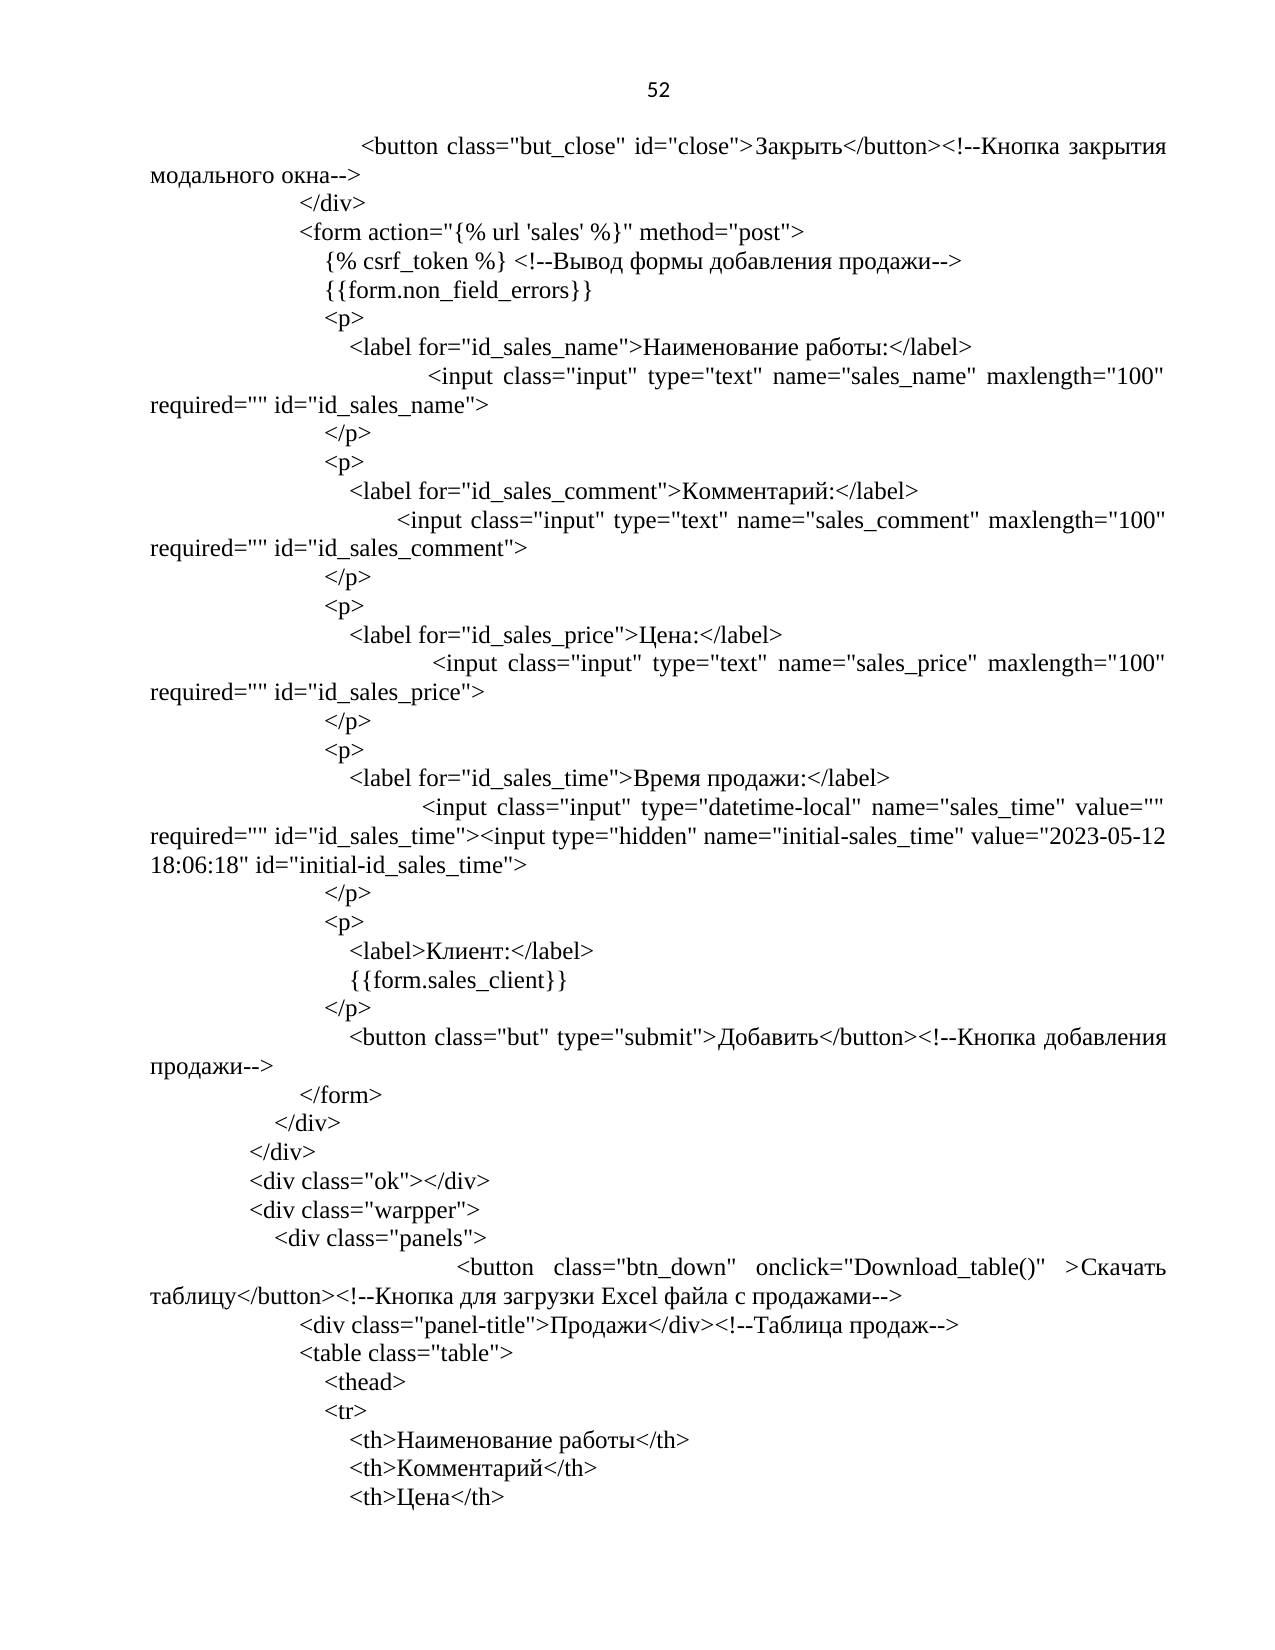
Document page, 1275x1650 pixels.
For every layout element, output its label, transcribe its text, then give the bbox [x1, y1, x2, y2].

text <p> [150, 303, 1167, 332]
text <label for="id_sales_name">Наименование работы:</label> [150, 332, 1167, 361]
text </div> [150, 188, 1167, 217]
text <p> [150, 591, 1167, 620]
text <label for="id_sales_price">Цена:</label> [150, 620, 1167, 648]
text <button class="btn_down" onclick="Download_table()" >Скачать таблицу</button><!--Кнопка для загрузки Excel файла с продажами--> [150, 1252, 1167, 1310]
text <p> [150, 735, 1167, 763]
text {{form.non_field_errors}} [150, 275, 1167, 303]
text <input class="input" type="text" name="sales_price" maxlength="100" required="" id="id_sales_price"> [150, 648, 1167, 706]
text <label for="id_sales_time">Время продажи:</label> [150, 763, 1167, 792]
text <label>Клиент:</label> [150, 936, 1167, 965]
text <th>Наименование работы</th> [150, 1425, 1167, 1453]
text </form> [150, 1080, 1167, 1108]
text <th>Комментарий</th> [150, 1453, 1167, 1482]
text </p> [150, 993, 1167, 1022]
text <input class="input" type="datetime-local" name="sales_time" value="" required="" id="id_sales_time"><input type="hidden" name="initial-sales_time" value="2023-05-12 18:06:18" id="initial-id_sales_time"> [150, 792, 1167, 878]
text </p> [150, 706, 1167, 735]
text <thead> [150, 1367, 1167, 1396]
text <div class="warpper"> [150, 1195, 1167, 1223]
text <button class="but" type="submit">Добавить</button><!--Кнопка добавления продажи--> [150, 1022, 1167, 1080]
text <button class="but_close" id="close">Закрыть</button><!--Кнопка закрытия модального окна--> [150, 131, 1167, 188]
text </p> [150, 418, 1167, 447]
text <input class="input" type="text" name="sales_comment" maxlength="100" required="" id="id_sales_comment"> [150, 505, 1167, 562]
text {% csrf_token %} <!--Вывод формы добавления продажи--> [150, 246, 1167, 275]
text <th>Цена</th> [150, 1482, 1167, 1511]
text <p> [150, 447, 1167, 476]
text {{form.sales_client}} [150, 965, 1167, 993]
text </p> [150, 562, 1167, 591]
text <p> [150, 907, 1167, 936]
text <div class="panels"> [150, 1223, 1167, 1252]
text <tr> [150, 1396, 1167, 1425]
text <input class="input" type="text" name="sales_name" maxlength="100" required="" id="id_sales_name"> [150, 361, 1167, 418]
text <label for="id_sales_comment">Комментарий:</label> [150, 476, 1167, 505]
text </p> [150, 878, 1167, 907]
text <div class="panel-title">Продажи</div><!--Таблица продаж--> [150, 1310, 1167, 1338]
text <table class="table"> [150, 1338, 1167, 1367]
text </div> [150, 1108, 1167, 1137]
text </div> [150, 1137, 1167, 1166]
text <form action="{% url 'sales' %}" method="post"> [150, 217, 1167, 246]
text <div class="ok"></div> [150, 1166, 1167, 1195]
